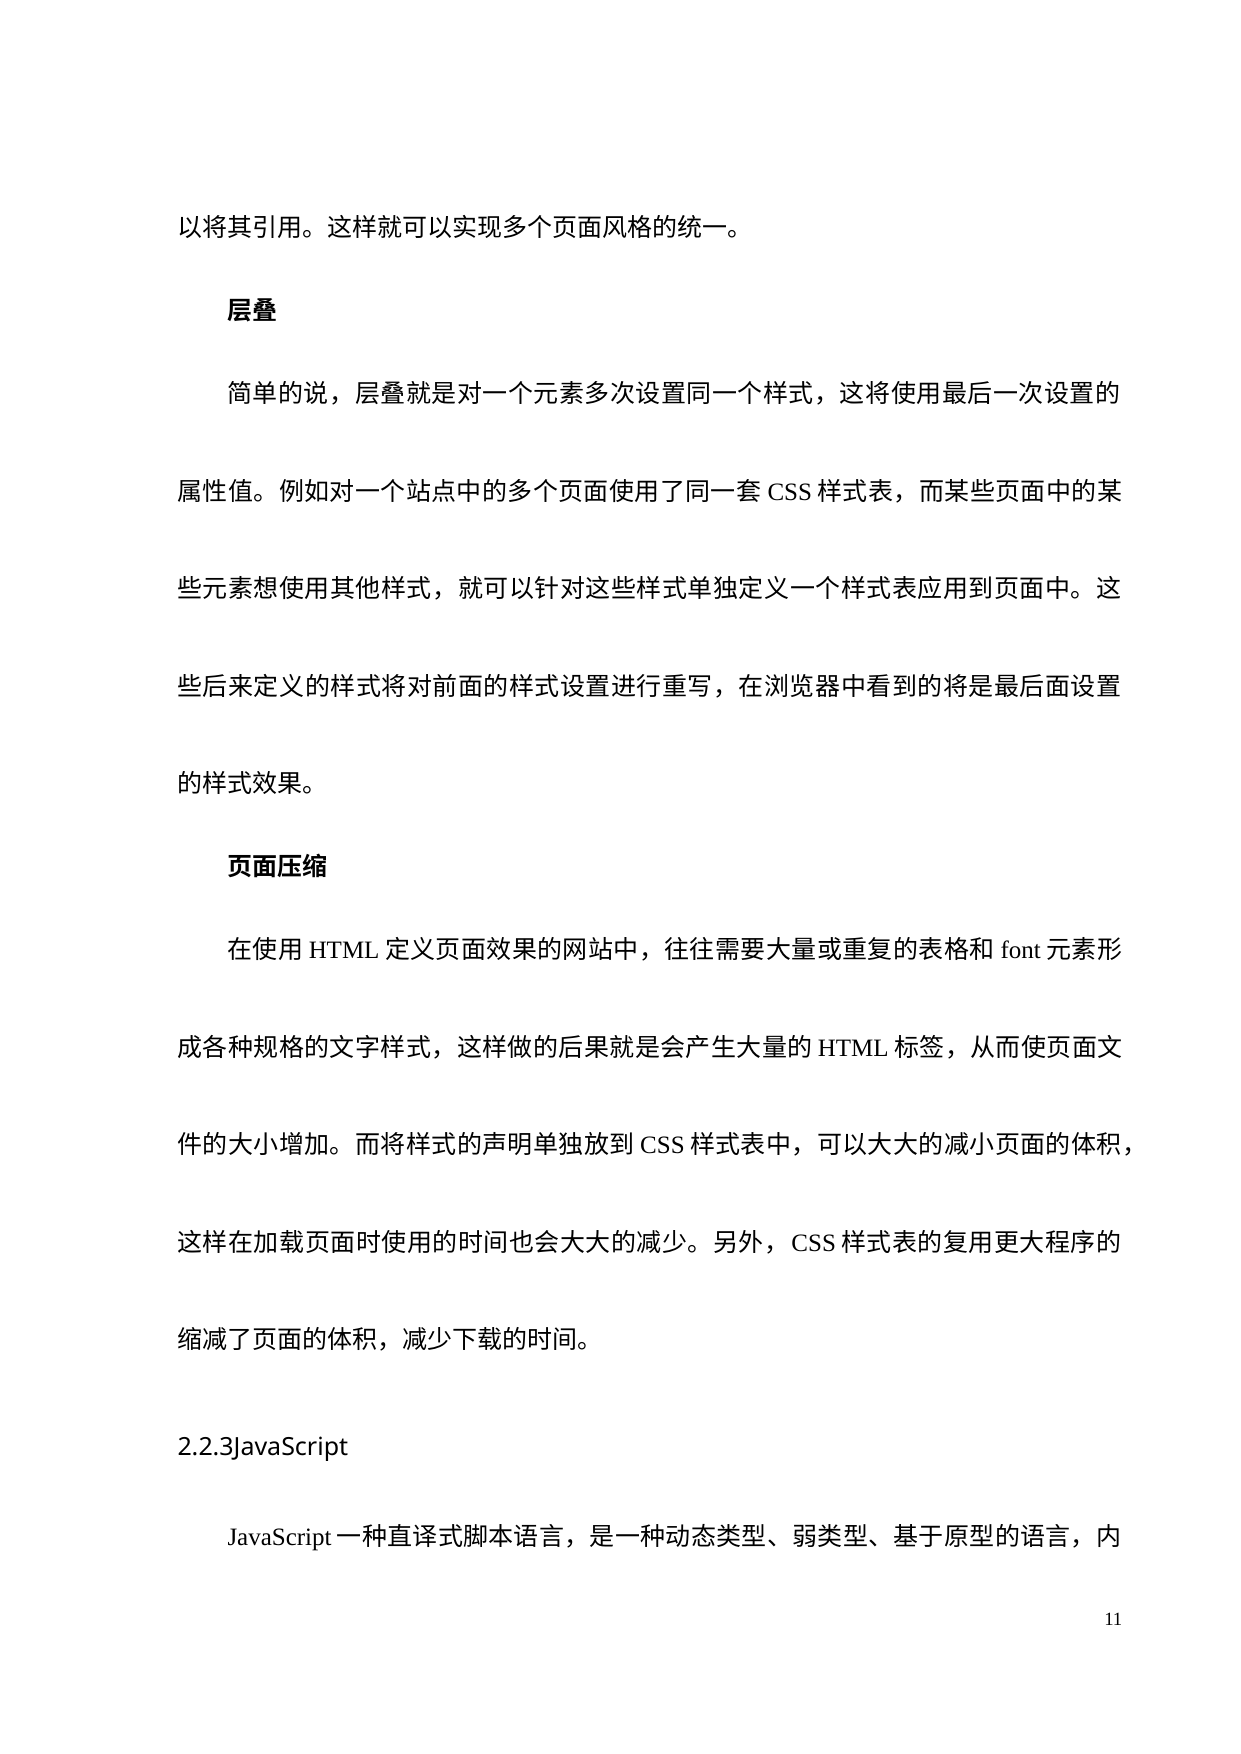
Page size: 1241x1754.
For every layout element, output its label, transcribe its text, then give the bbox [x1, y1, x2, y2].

text 简单的说，层叠就是对一个元素多次设置同一个样式，这将使用最后一次设置的属性值。例如对一个站点中的多个页面使用了同一套CSS样式表，而某些页面中的某些元素想使用其他样式，就可以针对这些样式单独定义一个样式表应用到页面中。这些后来定义的样式将对前面的样式设置进行重写，在浏览器中看到的将是最后面设置的样式效果。 [177, 359, 1122, 814]
text 页面压缩 [177, 832, 1122, 897]
text 层叠 [177, 276, 1122, 341]
title 2.2.3JavaScript [177, 1413, 1122, 1478]
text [177, 1502, 1122, 1567]
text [177, 193, 1122, 258]
text 在使用HTML定义页面效果的网站中，往往需要大量或重复的表格和font元素形成各种规格的文字样式，这样做的后果就是会产生大量的HTML标签，从而使页面文件的大小增加。而将样式的声明单独放到CSS样式表中，可以大大的减小页面的体积，这样在加载页面时使用的时间也会大大的减少。另外，CSS样式表的复用更大程序的缩减了页面的体积，减少下载的时间。 [177, 915, 1122, 1370]
